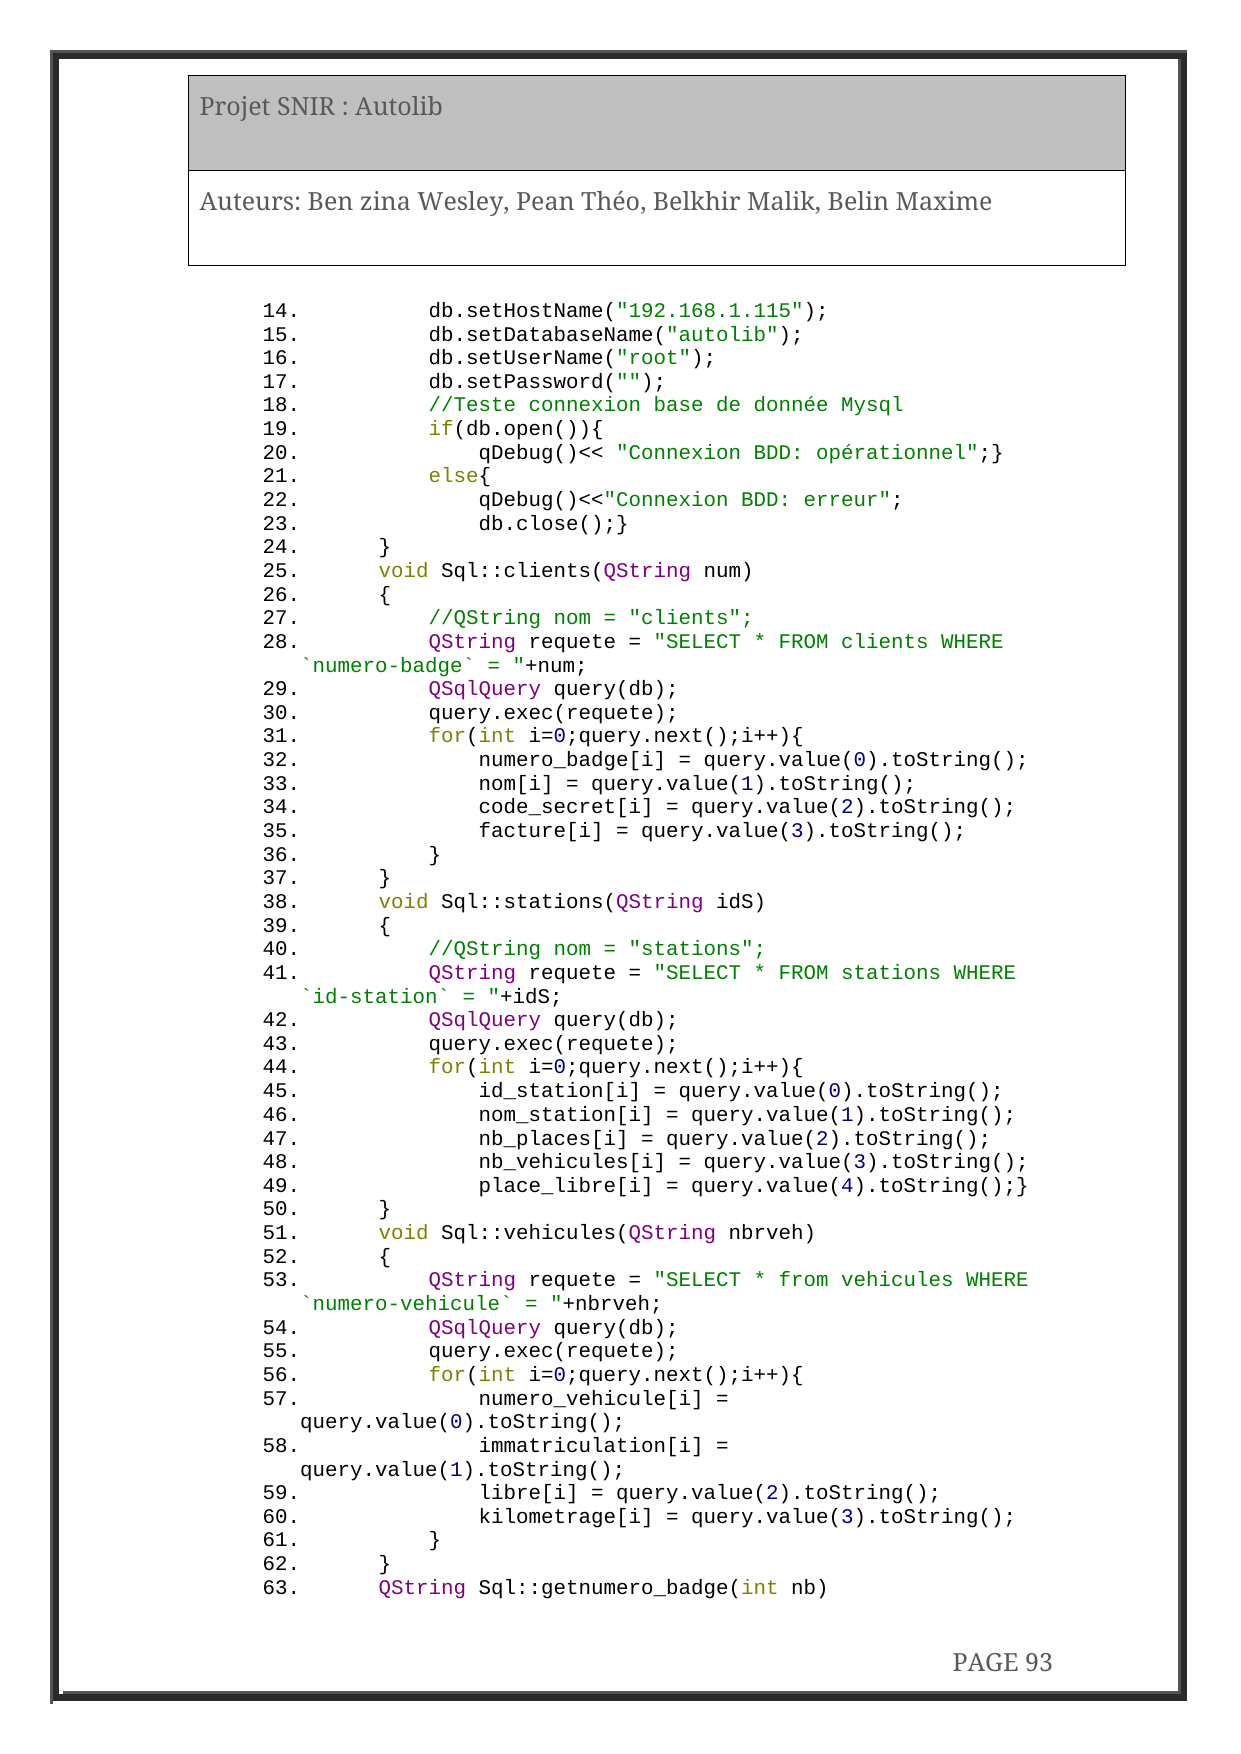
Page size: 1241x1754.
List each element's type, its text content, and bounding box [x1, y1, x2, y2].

list { [262, 584, 1053, 607]
list QString Sql::getnumero_badge(int nb) [262, 1577, 1053, 1600]
list code_secret[i] = query.value(2).toString(); [262, 796, 1053, 820]
list } [262, 867, 1053, 891]
list else{ [262, 465, 1053, 489]
list for(int i=0;query.next();i++){ [262, 726, 1053, 749]
list //QString nom = "stations"; [262, 938, 1053, 962]
list } [262, 1198, 1053, 1222]
list QSqlQuery query(db); [262, 1009, 1053, 1033]
list } [262, 1553, 1053, 1577]
list } [262, 1529, 1053, 1553]
list nom_station[i] = query.value(1).toString(); [262, 1104, 1053, 1127]
list QString requete = "SELECT * FROM clients WHERE `numero-badge` = "+num; [262, 631, 1053, 678]
list libre[i] = query.value(2).toString(); [262, 1482, 1053, 1506]
list numero_badge[i] = query.value(0).toString(); [262, 749, 1053, 773]
list for(int i=0;query.next();i++){ [262, 1364, 1053, 1388]
list QSqlQuery query(db); [262, 1317, 1053, 1340]
list } [262, 844, 1053, 867]
list place_libre[i] = query.value(4).toString();} [262, 1175, 1053, 1198]
list query.exec(requete); [262, 1033, 1053, 1057]
list db.setPassword(""); [262, 371, 1053, 394]
list immatriculation[i] = query.value(1).toString(); [262, 1435, 1053, 1482]
list nom[i] = query.value(1).toString(); [262, 773, 1053, 796]
list void Sql::stations(QString idS) [262, 891, 1053, 915]
list void Sql::clients(QString num) [262, 560, 1053, 584]
list } [262, 536, 1053, 560]
list for(int i=0;query.next();i++){ [262, 1057, 1053, 1080]
list if(db.open()){ [262, 418, 1053, 442]
list { [262, 1246, 1053, 1269]
list nb_places[i] = query.value(2).toString(); [262, 1127, 1053, 1151]
list QString requete = "SELECT * from vehicules WHERE `numero-vehicule` = "+nbrveh; [262, 1269, 1053, 1317]
list QString requete = "SELECT * FROM stations WHERE `id-station` = "+idS; [262, 962, 1053, 1009]
list numero_vehicule[i] = query.value(0).toString(); [262, 1388, 1053, 1435]
list db.close();} [262, 513, 1053, 536]
list qDebug()<< "Connexion BDD: opérationnel";} [262, 442, 1053, 465]
list nb_vehicules[i] = query.value(3).toString(); [262, 1151, 1053, 1175]
list //Teste connexion base de donnée Mysql [262, 394, 1053, 418]
list query.exec(requete); [262, 702, 1053, 726]
list facture[i] = query.value(3).toString(); [262, 820, 1053, 844]
list id_station[i] = query.value(0).toString(); [262, 1080, 1053, 1104]
list db.setDatabaseName("autolib"); [262, 323, 1053, 347]
list query.exec(requete); [262, 1340, 1053, 1364]
list kilometrage[i] = query.value(3).toString(); [262, 1506, 1053, 1529]
list QSqlQuery query(db); [262, 678, 1053, 702]
list { [262, 915, 1053, 938]
list void Sql::vehicules(QString nbrveh) [262, 1222, 1053, 1246]
list db.setUserName("root"); [262, 347, 1053, 371]
list qDebug()<<"Connexion BDD: erreur"; [262, 489, 1053, 513]
list //QString nom = "clients"; [262, 607, 1053, 631]
list db.setHostName("192.168.1.115"); [262, 300, 1053, 323]
